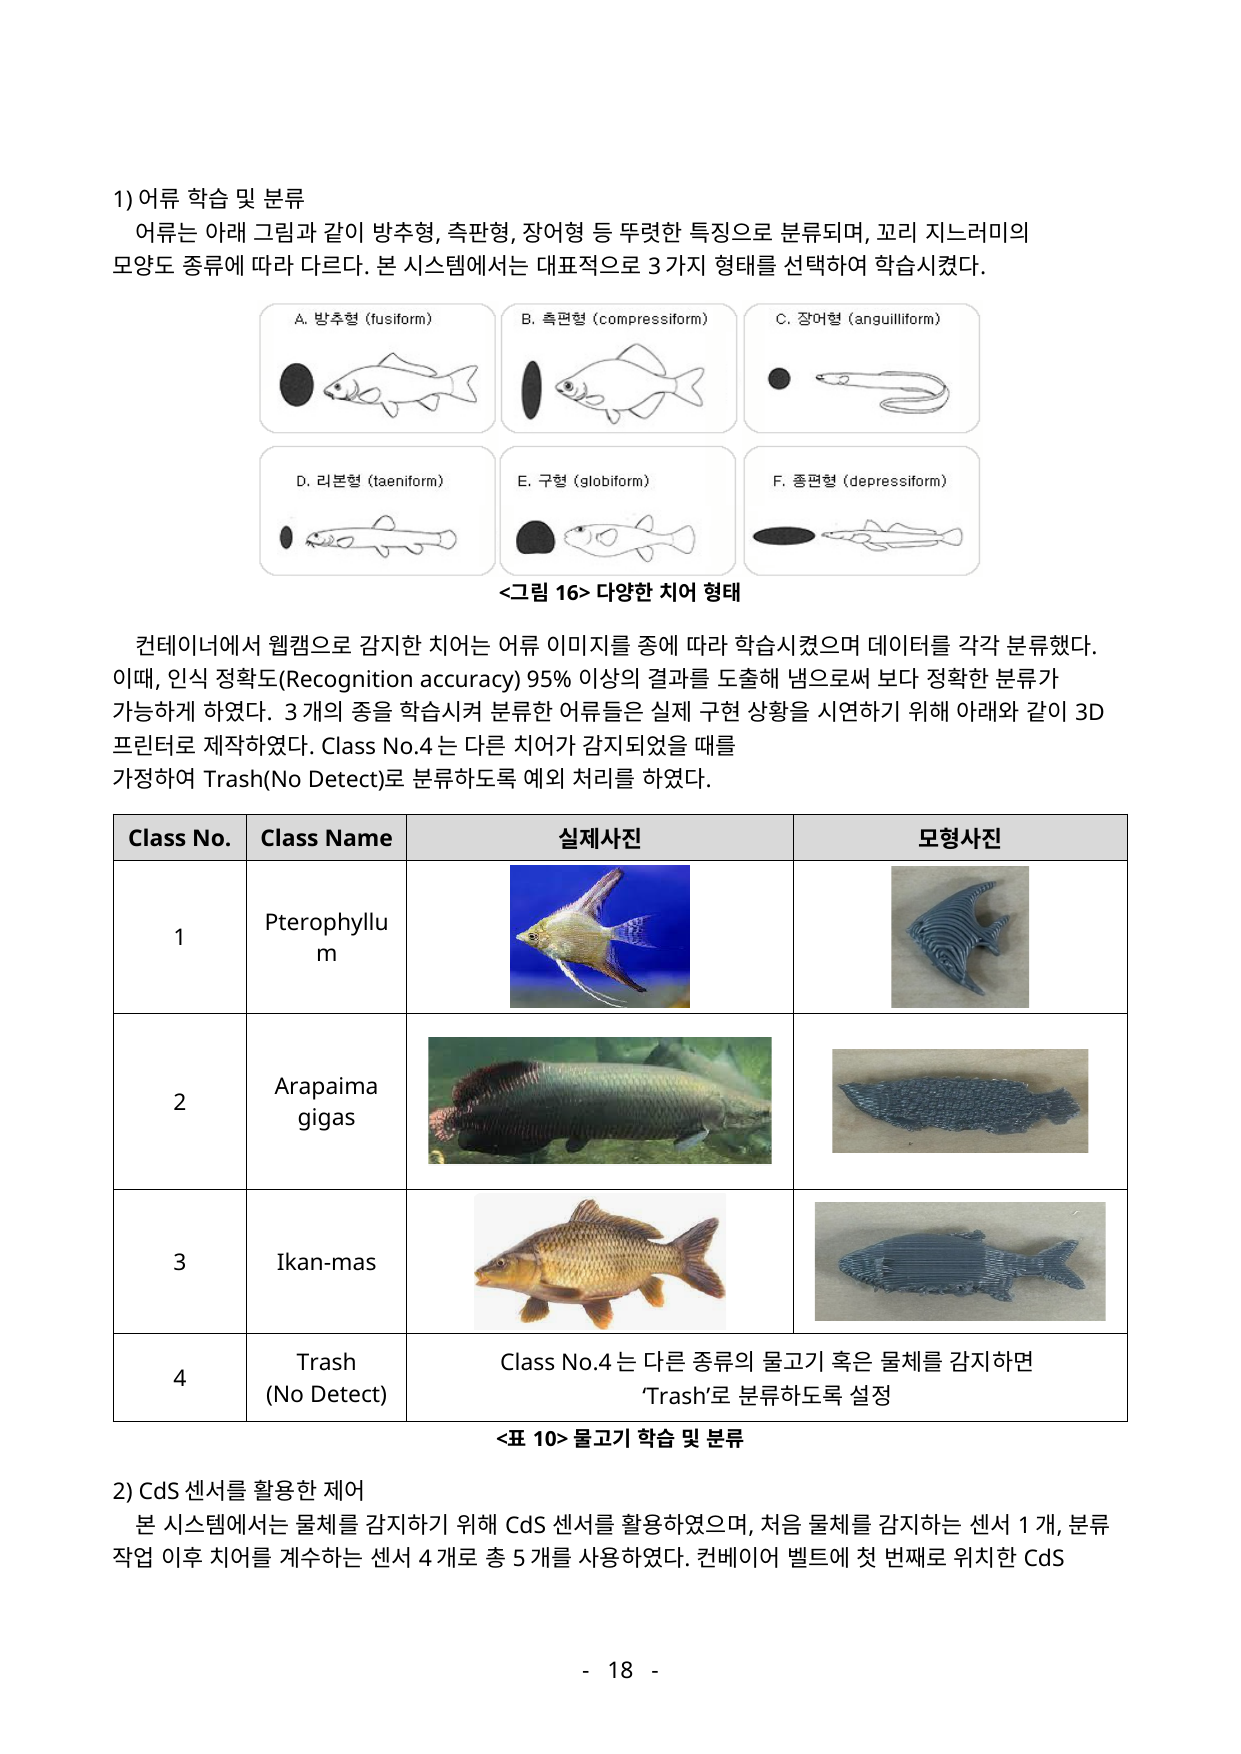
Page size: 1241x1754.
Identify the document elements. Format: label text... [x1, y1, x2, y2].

text 2) CdS센서를 활용한 제어 [112, 1473, 1128, 1506]
table_cell [794, 1190, 1127, 1333]
table_cell Arapaima gigas [247, 1014, 406, 1189]
table_cell Ikan-mas [247, 1190, 406, 1333]
picture [474, 1193, 727, 1330]
text 컨테이너에서 웹캠으로 감지한 치어는 어류 이미지를 종에 따라 학습시켰으며 데이터를 각각 분류했다. 이때, 인식 정확도(Recognition accuracy) 95% 이상의 결과를 도출해 냄으로써 보다 정확한 분류가 가능하게 하였다. 3개의 종을 학습시켜 분류한 어류들은 실제 구현 상황을 시연하기 위해 아래와 같이 3D프린터로 제작하였다. Class No.4는 다른 치어가 감지되었을 때를 [112, 628, 1128, 761]
text <그림 16> 다양한 치어 형태 [112, 576, 1128, 607]
table_cell 1 [114, 861, 246, 1012]
table_cell 2 [114, 1014, 246, 1189]
table_header Class Name [247, 815, 406, 860]
picture [510, 865, 690, 1008]
text 어류는 아래 그림과 같이 방추형, 측판형, 장어형 등 뚜렷한 특징으로 분류되며, 꼬리 지느러미의 [112, 214, 1128, 248]
table_cell [407, 861, 793, 1012]
table_cell Class No.4는 다른 종류의 물고기 혹은 물체를 감지하면 ‘Trash’로 분류하도록 설정 [407, 1334, 1127, 1421]
picture [891, 866, 1030, 1008]
table_cell [794, 861, 1127, 1012]
picture [428, 1037, 772, 1166]
table_cell 4 [114, 1334, 246, 1421]
text 모양도 종류에 따라 다르다. 본 시스템에서는 대표적으로 3가지 형태를 선택하여 학습시켰다. [112, 248, 1128, 281]
table_cell [794, 1014, 1127, 1189]
text <표 10> 물고기 학습 및 분류 [112, 1422, 1128, 1452]
table_header 실제사진 [407, 815, 793, 860]
picture [257, 300, 984, 577]
table_cell Pterophyllum [247, 861, 406, 1012]
table_cell [407, 1014, 793, 1189]
text 가정하여 Trash(No Detect)로 분류하도록 예외 처리를 하였다. [112, 761, 1128, 794]
table_cell [407, 1190, 793, 1333]
picture [814, 1202, 1106, 1321]
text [112, 1506, 1128, 1573]
table_cell Trash (No Detect) [247, 1334, 406, 1421]
table_cell 3 [114, 1190, 246, 1333]
table_header Class No. [114, 815, 246, 860]
picture [832, 1049, 1089, 1153]
table_header 모형사진 [794, 815, 1127, 860]
text 1) 어류 학습 및 분류 [112, 181, 1128, 214]
